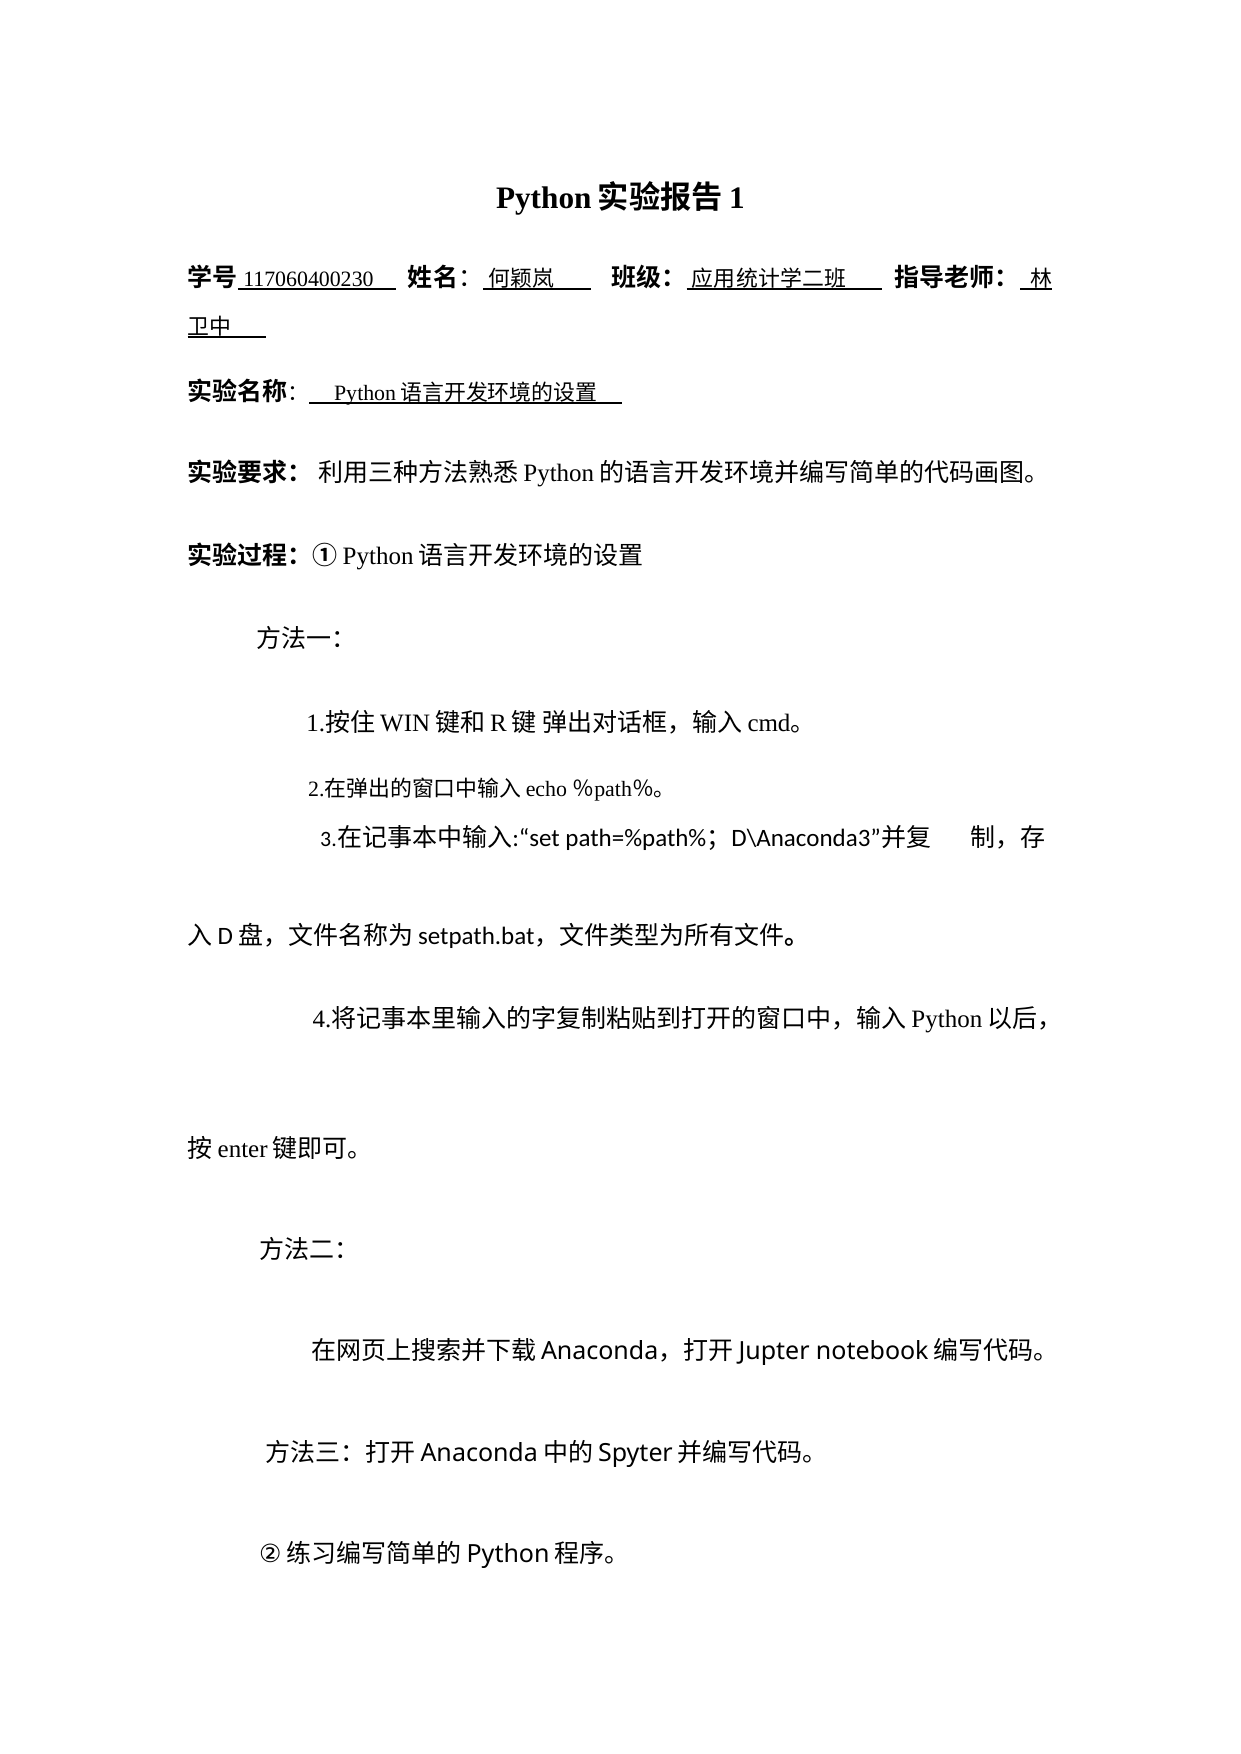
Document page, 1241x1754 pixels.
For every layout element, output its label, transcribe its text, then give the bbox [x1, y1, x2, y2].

list 3.在记事本中输入:“set path=%path%；D\Anaconda3”并复 制，存入D盘，文件名称为setpath.bat，文件类型为所有文件。 [187, 803, 1053, 966]
list 方法三：打开Anaconda中的Spyter并编写代码。 [187, 1418, 1053, 1483]
list 方法二： [187, 1215, 1053, 1280]
text 实验要求： 利用三种方法熟悉Python的语言开发环境并编写简单的代码画图。 [187, 438, 1053, 503]
text 方法一： [187, 604, 1053, 669]
list 4.将记事本里输入的字复制粘贴到打开的窗口中，输入Python以后，按enter键即可。 [187, 984, 1053, 1179]
text 实验过程：①Python语言开发环境的设置 [187, 521, 1053, 586]
text 1.按住WIN键和R键 弹出对话框，输入cmd。 [187, 688, 1053, 753]
list 在网页上搜索并下载Anaconda，打开Jupter notebook编写代码。 [187, 1316, 1053, 1381]
text Python实验报告1 [187, 162, 1053, 227]
text 学号 117060400230 姓名： 何颖岚 班级： 应用统计学二班 指导老师： 林卫中 [187, 243, 1053, 341]
text 实验名称： Python语言开发环境的设置 [187, 357, 1053, 422]
text 2.在弹出的窗口中输入echo ％path％。 [187, 771, 1053, 803]
list ②练习编写简单的Python程序。 [187, 1519, 1053, 1584]
